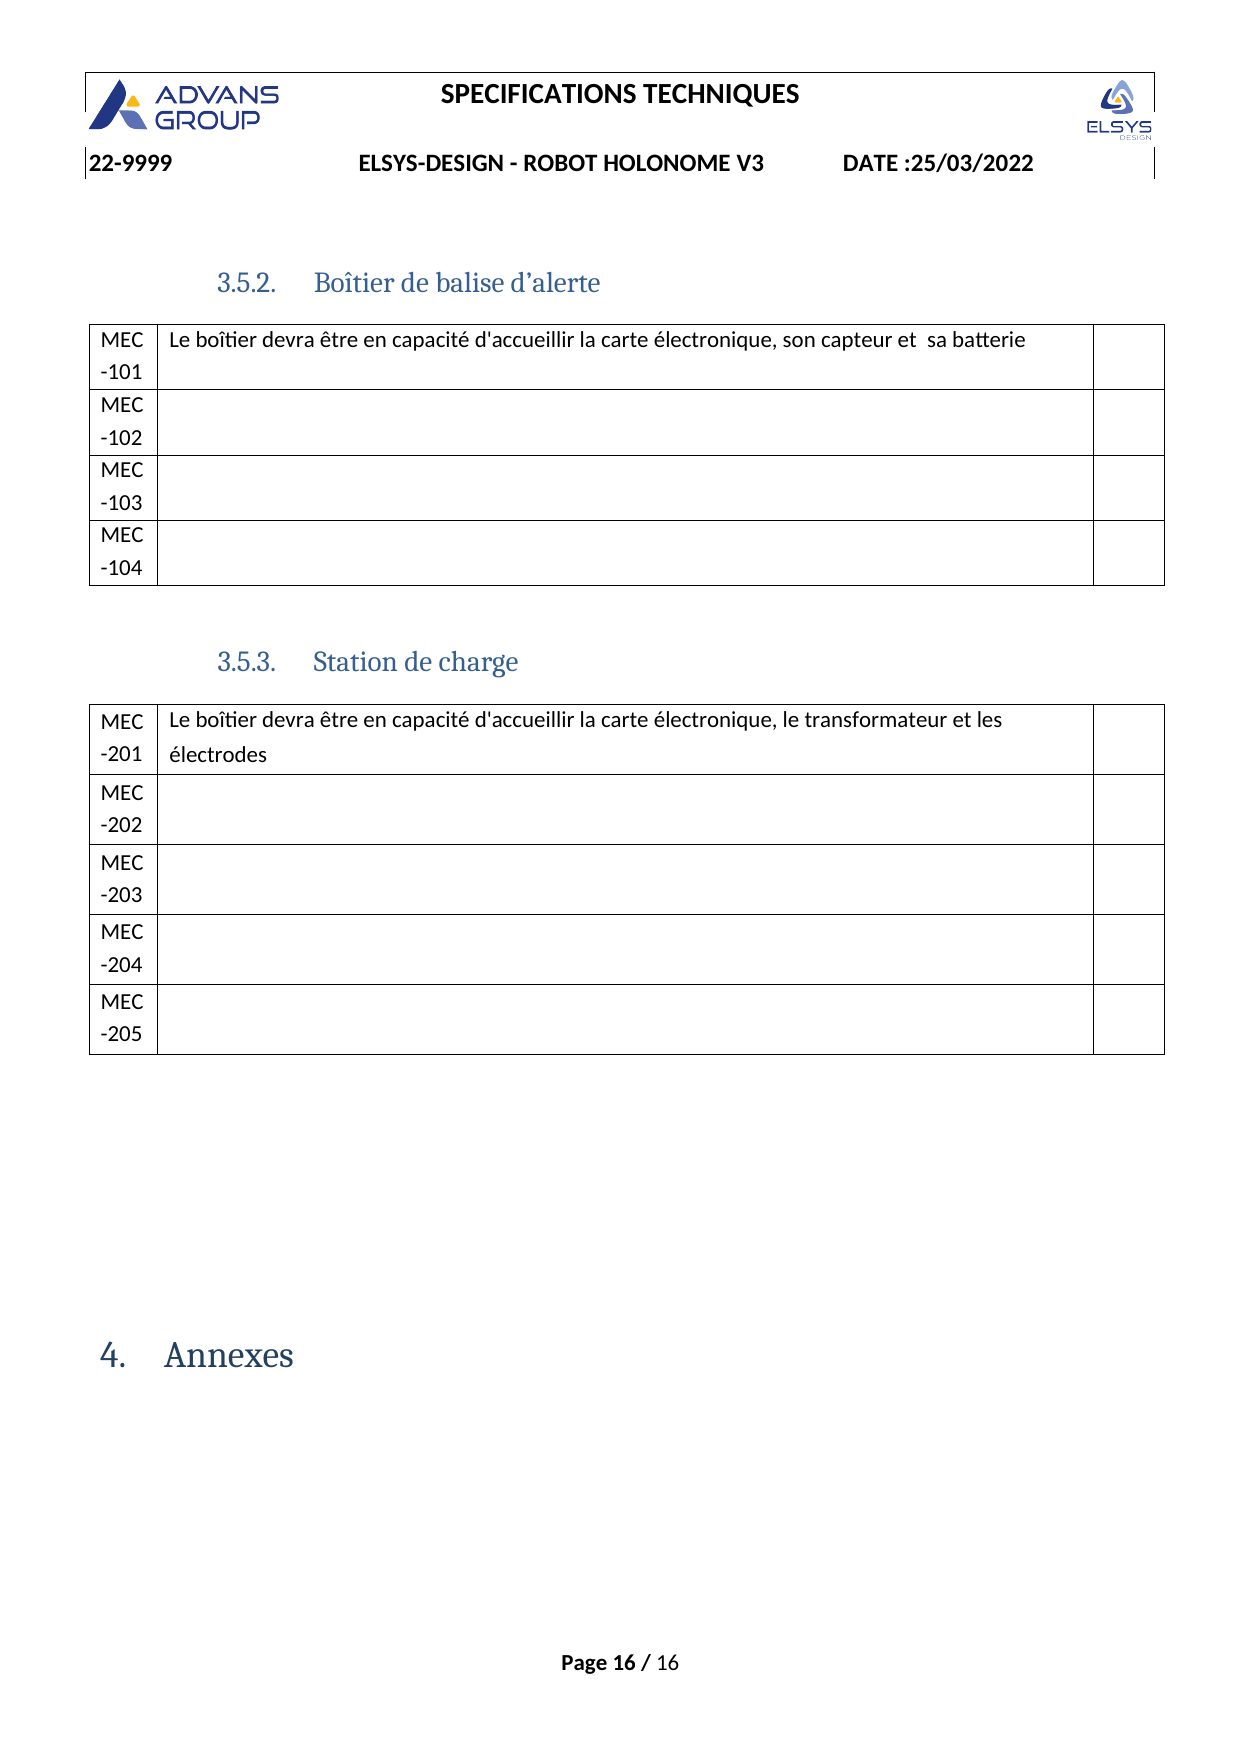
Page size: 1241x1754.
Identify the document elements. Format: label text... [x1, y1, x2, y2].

table_cell [1094, 845, 1164, 914]
picture [1087, 80, 1152, 140]
table_cell [158, 845, 1093, 914]
table_cell MEC-204 [90, 915, 157, 984]
table_cell [1094, 985, 1164, 1054]
table_header Le boîtier devra être en capacité d'accueillir la carte électronique, le transformateur et les électrodes [158, 705, 1093, 774]
picture [88, 79, 279, 130]
table_header MEC-101 [90, 325, 157, 389]
table_cell MEC-103 [90, 456, 157, 519]
table_cell MEC-203 [90, 845, 157, 914]
table_cell MEC-104 [90, 521, 157, 585]
table_cell [1094, 915, 1164, 984]
table_cell [158, 915, 1093, 984]
table_cell MEC-202 [90, 775, 157, 844]
table_header [1094, 705, 1164, 774]
table_cell [1094, 775, 1164, 844]
table_cell MEC-102 [90, 390, 157, 454]
table_cell [158, 775, 1093, 844]
subtitle Boîtier de balise d’alerte [276, 266, 1152, 299]
table_cell [1094, 456, 1164, 519]
subtitle Annexes [126, 1333, 1152, 1376]
table_cell [158, 985, 1093, 1054]
table_header MEC-201 [90, 705, 157, 774]
table_cell [158, 390, 1093, 454]
table_cell [1094, 521, 1164, 585]
subtitle Station de charge [276, 645, 1152, 679]
table_cell [158, 456, 1093, 519]
table_cell [1094, 390, 1164, 454]
table_header Le boîtier devra être en capacité d'accueillir la carte électronique, son capteur et sa batterie [158, 325, 1093, 389]
table_cell MEC-205 [90, 985, 157, 1054]
table_cell [158, 521, 1093, 585]
table_header [1094, 325, 1164, 389]
